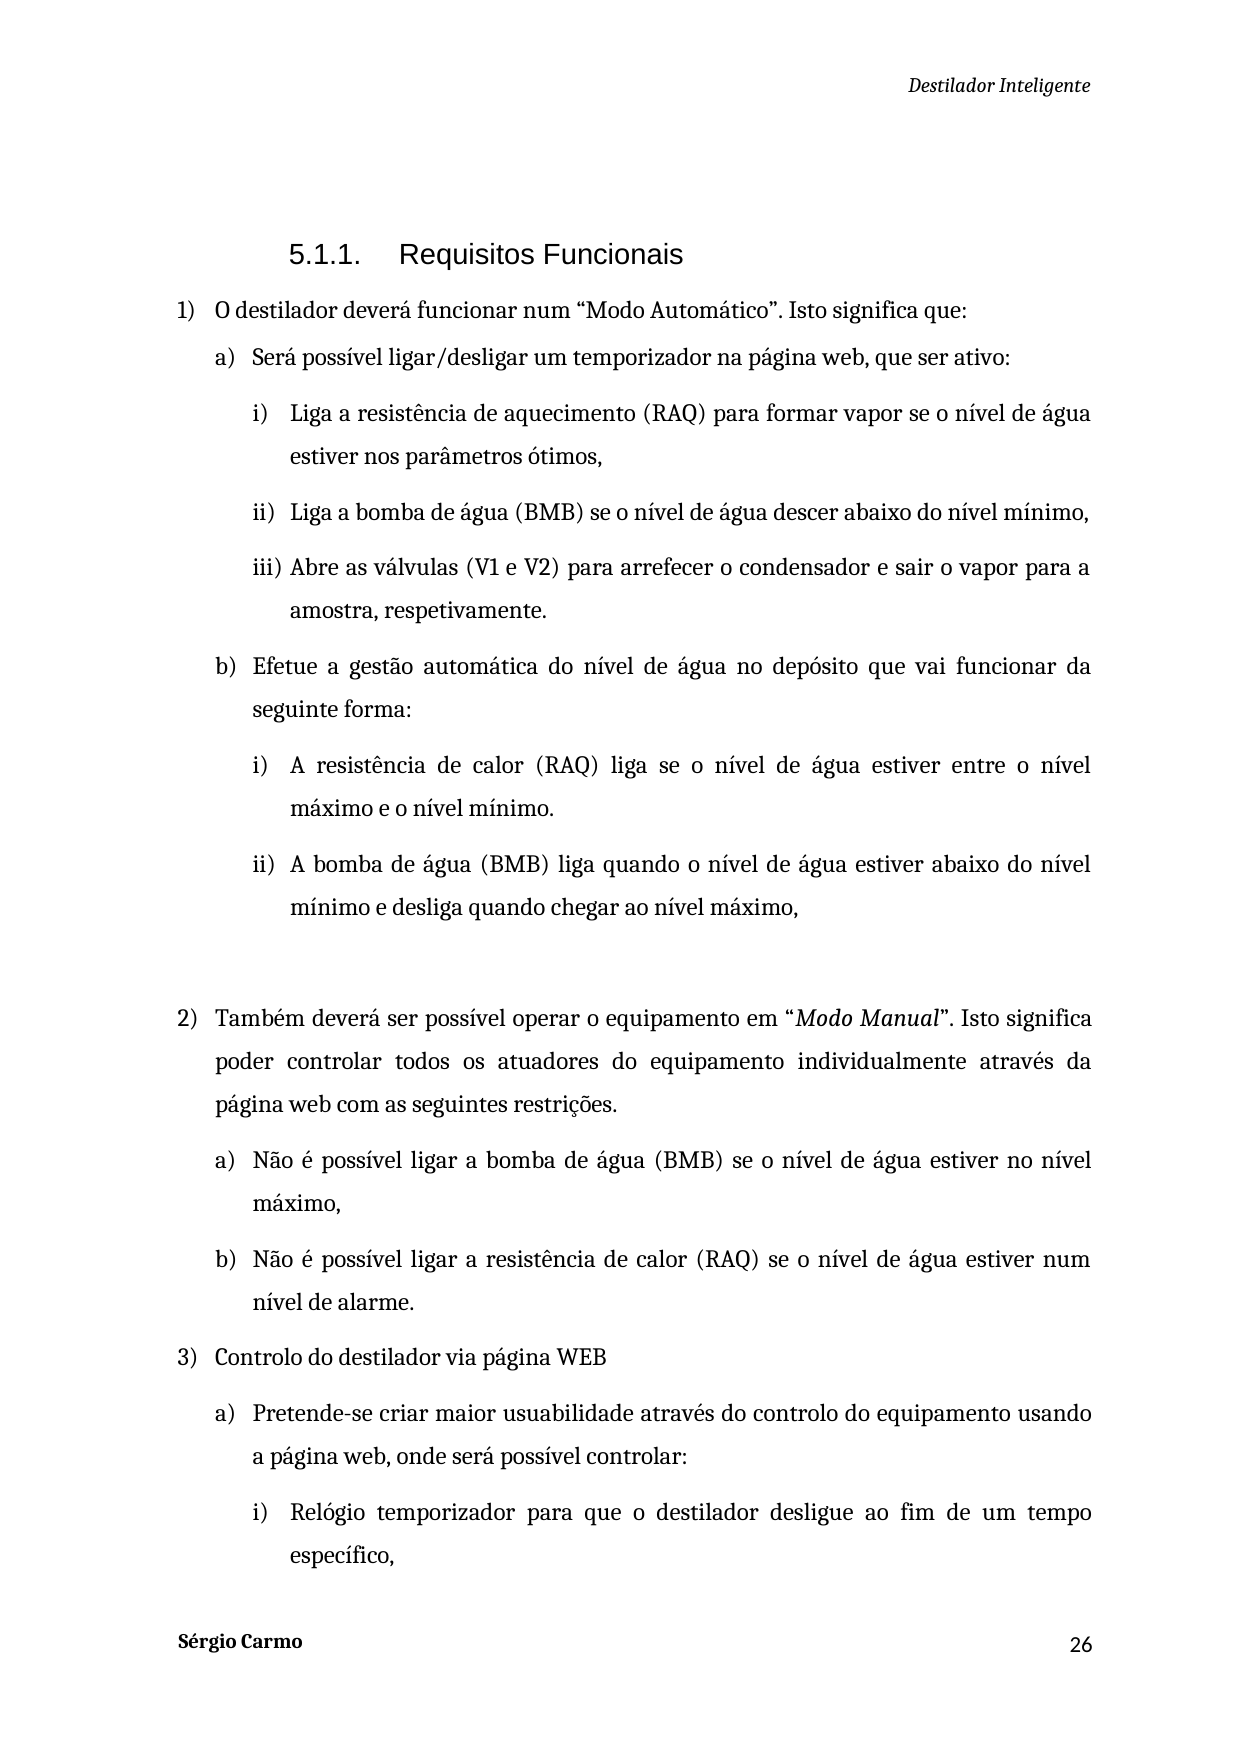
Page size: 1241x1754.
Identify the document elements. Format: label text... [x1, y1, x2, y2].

list O destilador deverá funcionar num “Modo Automático”. Isto significa que: [177, 296, 1092, 324]
list Liga a bomba de água (BMB) se o nível de água descer abaixo do nível mínimo, [252, 498, 1092, 526]
list Não é possível ligar a resistência de calor (RAQ) se o nível de água estiver num nível de alarme. [215, 1244, 1092, 1316]
list A bomba de água (BMB) liga quando o nível de água estiver abaixo do nível mínimo e desliga quando chegar ao nível máximo, [252, 849, 1092, 921]
list Efetue a gestão automática do nível de água no depósito que vai funcionar da seguinte forma: [215, 652, 1092, 724]
list A resistência de calor (RAQ) liga se o nível de água estiver entre o nível máximo e o nível mínimo. [252, 751, 1092, 823]
list Será possível ligar/desligar um temporizador na página web, que ser ativo: [215, 343, 1092, 372]
list Abre as válvulas (V1 e V2) para arrefecer o condensador e sair o vapor para a amostra, respetivamente. [252, 553, 1092, 625]
list Pretende-se criar maior usuabilidade através do controlo do equipamento usando a página web, onde será possível controlar: [215, 1399, 1092, 1471]
subtitle Requisitos Funcionais [288, 237, 1092, 271]
list Controlo do destilador via página WEB [177, 1343, 1092, 1372]
list Não é possível ligar a bomba de água (BMB) se o nível de água estiver no nível máximo, [215, 1146, 1092, 1218]
list Relógio temporizador para que o destilador desligue ao fim de um tempo específico, [252, 1498, 1092, 1569]
list Também deverá ser possível operar o equipamento em “Modo Manual”. Isto significa poder controlar todos os atuadores do equipamento individualmente através da página web com as seguintes restrições. [177, 1004, 1092, 1119]
list Liga a resistência de aquecimento (RAQ) para formar vapor se o nível de água estiver nos parâmetros ótimos, [252, 399, 1092, 471]
